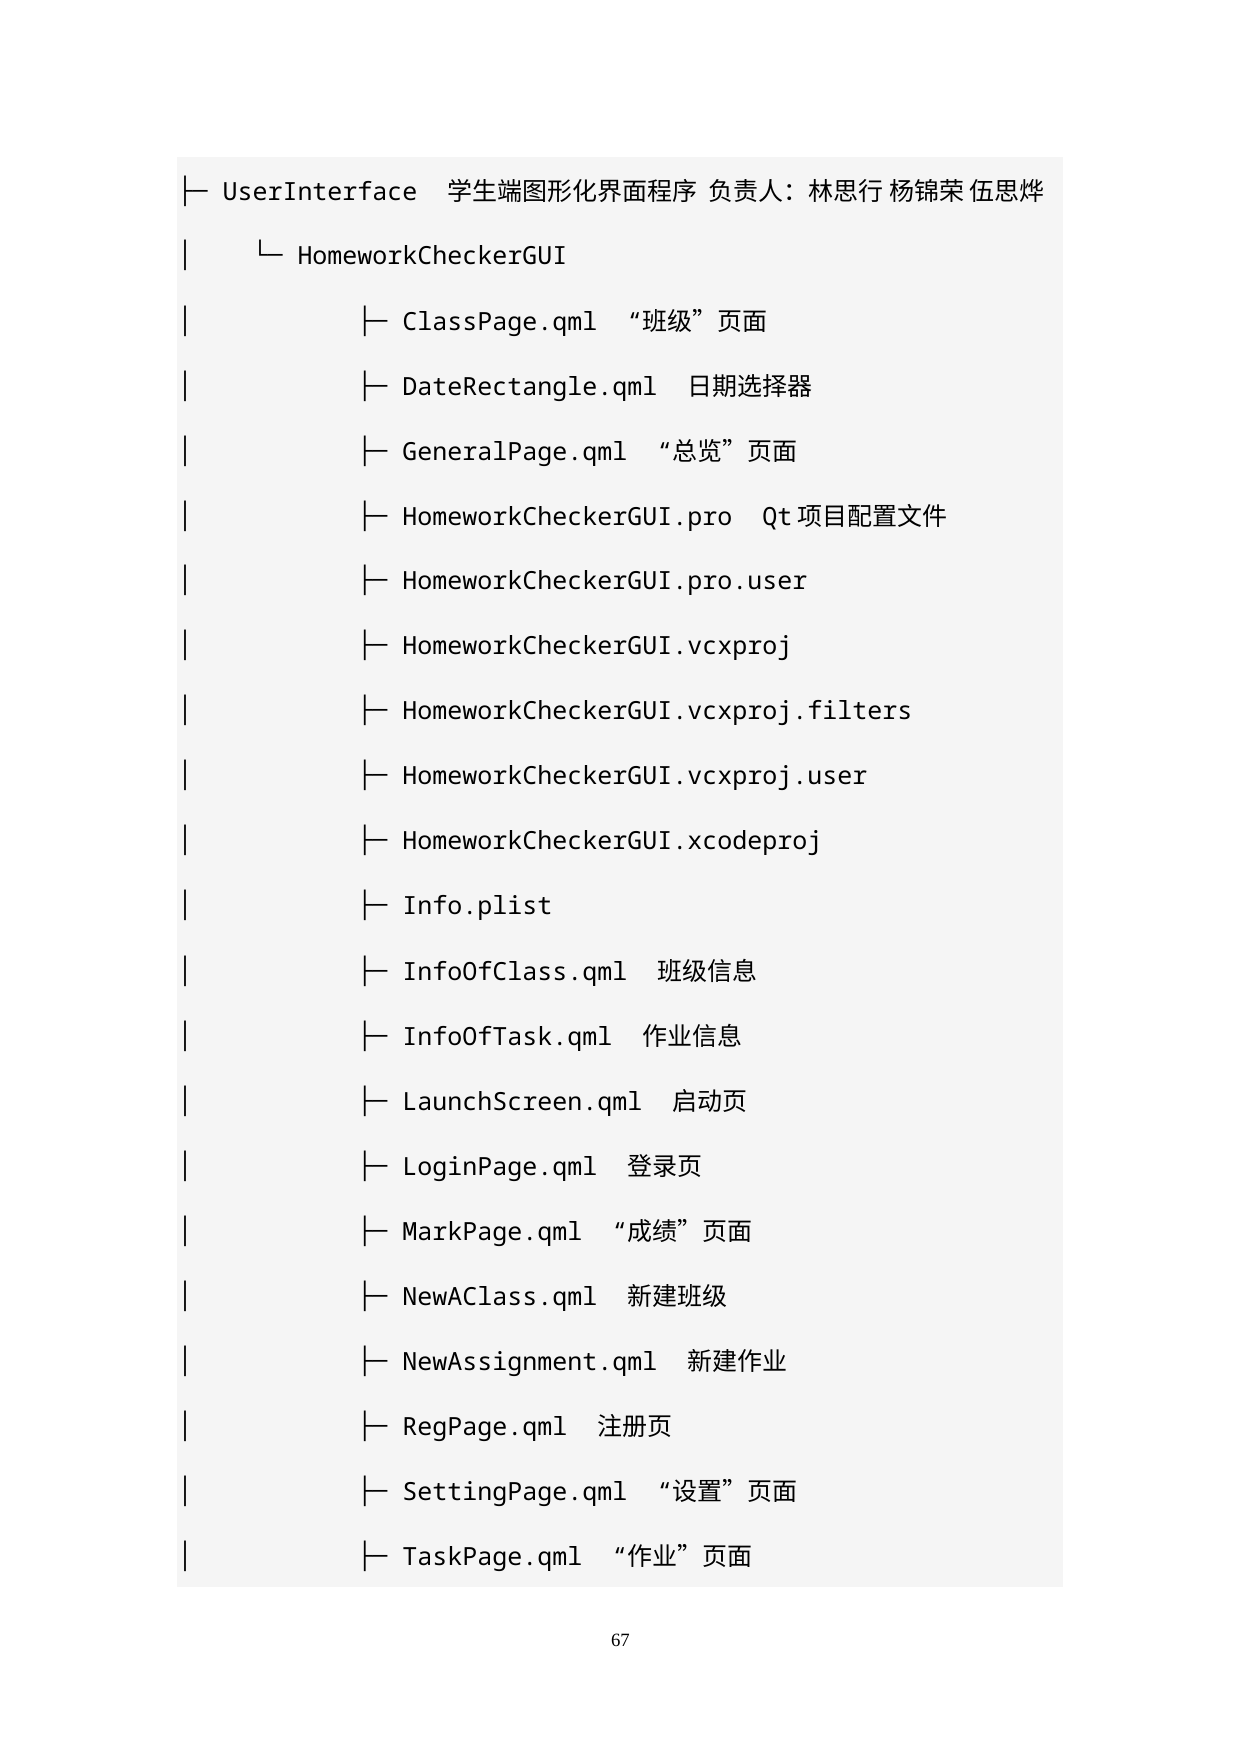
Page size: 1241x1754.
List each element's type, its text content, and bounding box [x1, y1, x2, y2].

text │ ├─ GeneralPage.qml “总览”页面 [177, 417, 1063, 482]
text │ ├─ NewAClass.qml 新建班级 [177, 1262, 1063, 1327]
text │ ├─ HomeworkCheckerGUI.xcodeproj [177, 807, 1063, 872]
text │ ├─ HomeworkCheckerGUI.pro Qt项目配置文件 [177, 482, 1063, 547]
text │ ├─ ClassPage.qml “班级”页面 [177, 287, 1063, 352]
text │ ├─ HomeworkCheckerGUI.pro.user [177, 547, 1063, 612]
text │ ├─ InfoOfTask.qml 作业信息 [177, 1002, 1063, 1067]
text ├─ UserInterface 学生端图形化界面程序 负责人：林思行 杨锦荣 伍思烨 [177, 157, 1063, 222]
text │ ├─ NewAssignment.qml 新建作业 [177, 1327, 1063, 1392]
text │ ├─ SettingPage.qml “设置”页面 [177, 1457, 1063, 1522]
text │ ├─ TaskPage.qml “作业”页面 [177, 1522, 1063, 1587]
text │ ├─ RegPage.qml 注册页 [177, 1392, 1063, 1457]
text │ ├─ MarkPage.qml “成绩”页面 [177, 1197, 1063, 1262]
text │ ├─ DateRectangle.qml 日期选择器 [177, 352, 1063, 417]
text │ ├─ Info.plist [177, 872, 1063, 937]
text │ ├─ InfoOfClass.qml 班级信息 [177, 937, 1063, 1002]
text │ ├─ HomeworkCheckerGUI.vcxproj.user [177, 742, 1063, 807]
text │ ├─ HomeworkCheckerGUI.vcxproj [177, 612, 1063, 677]
text │ ├─ LaunchScreen.qml 启动页 [177, 1067, 1063, 1132]
text │ ├─ HomeworkCheckerGUI.vcxproj.filters [177, 677, 1063, 742]
text │ └─ HomeworkCheckerGUI [177, 222, 1063, 287]
text │ ├─ LoginPage.qml 登录页 [177, 1132, 1063, 1197]
